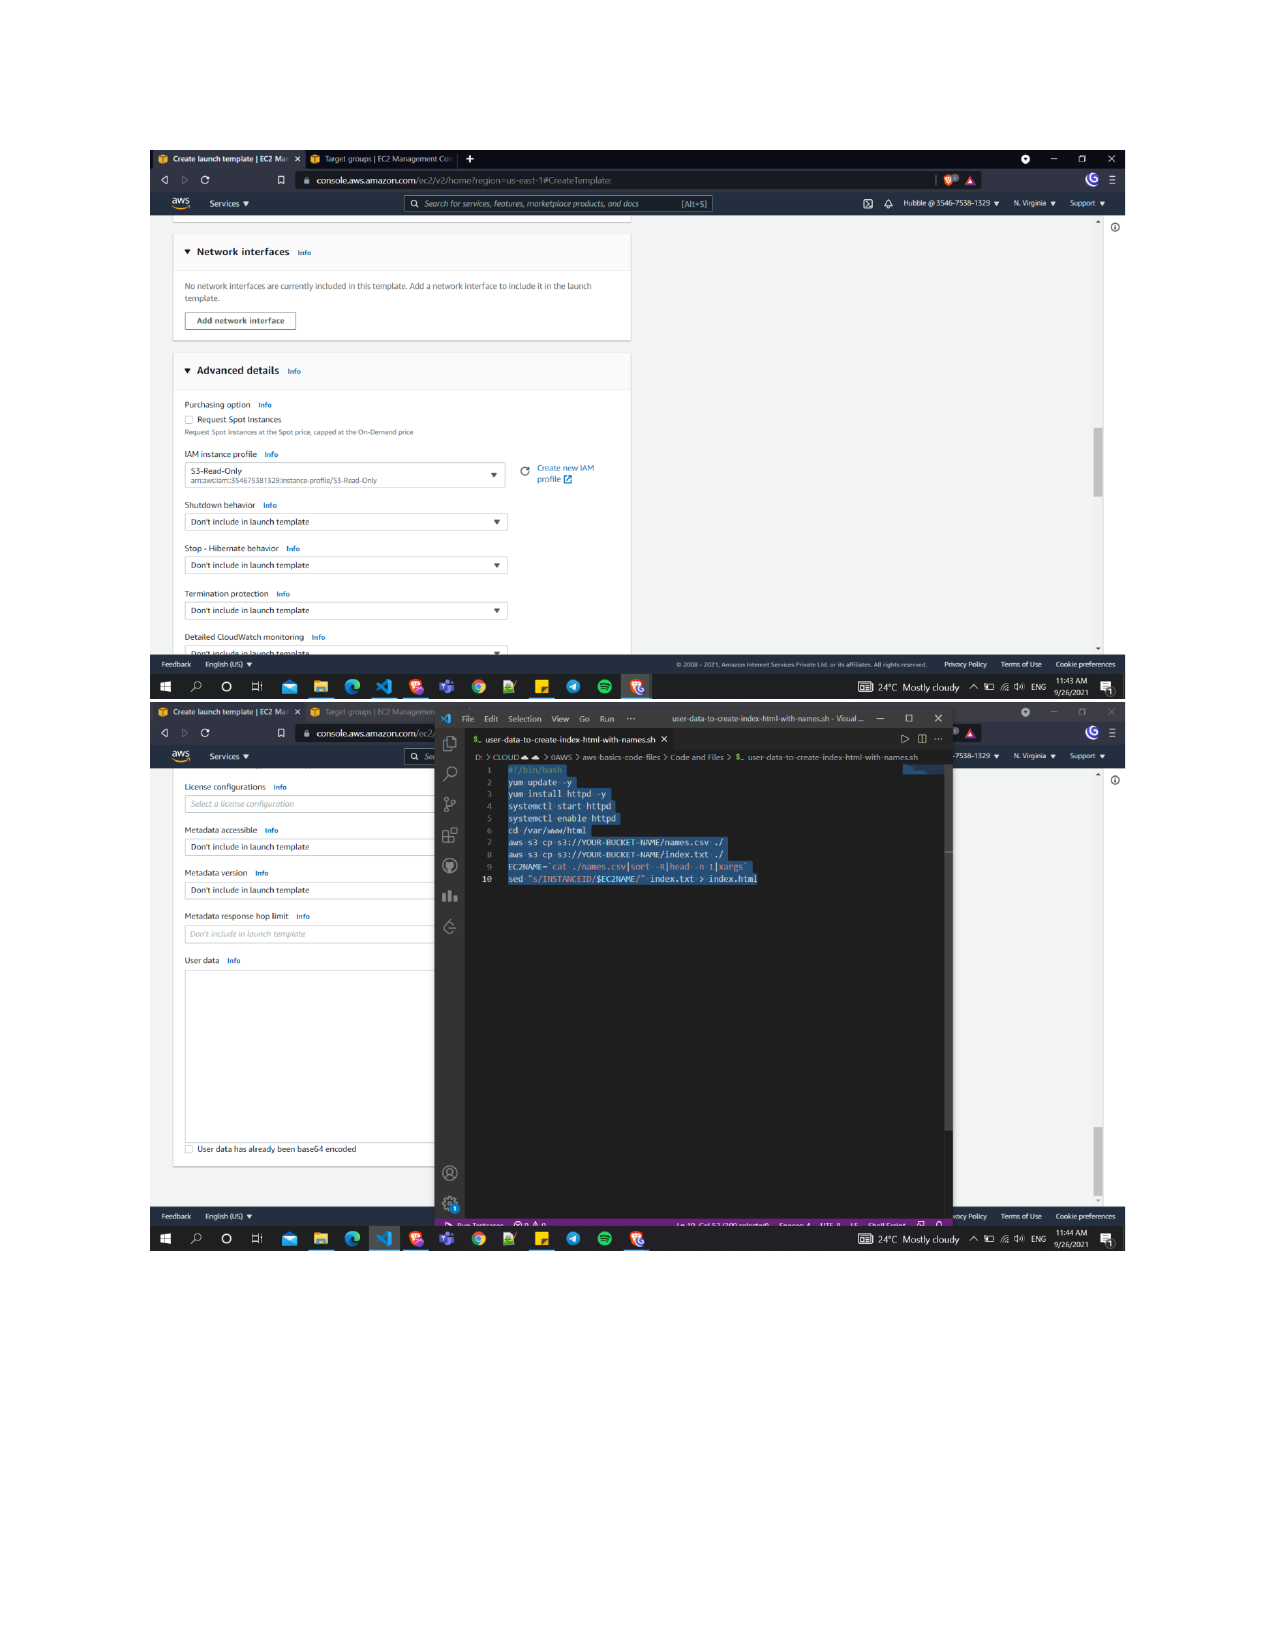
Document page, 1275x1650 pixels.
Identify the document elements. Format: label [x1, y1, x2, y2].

picture [150, 702, 1125, 1251]
picture [150, 150, 1125, 699]
